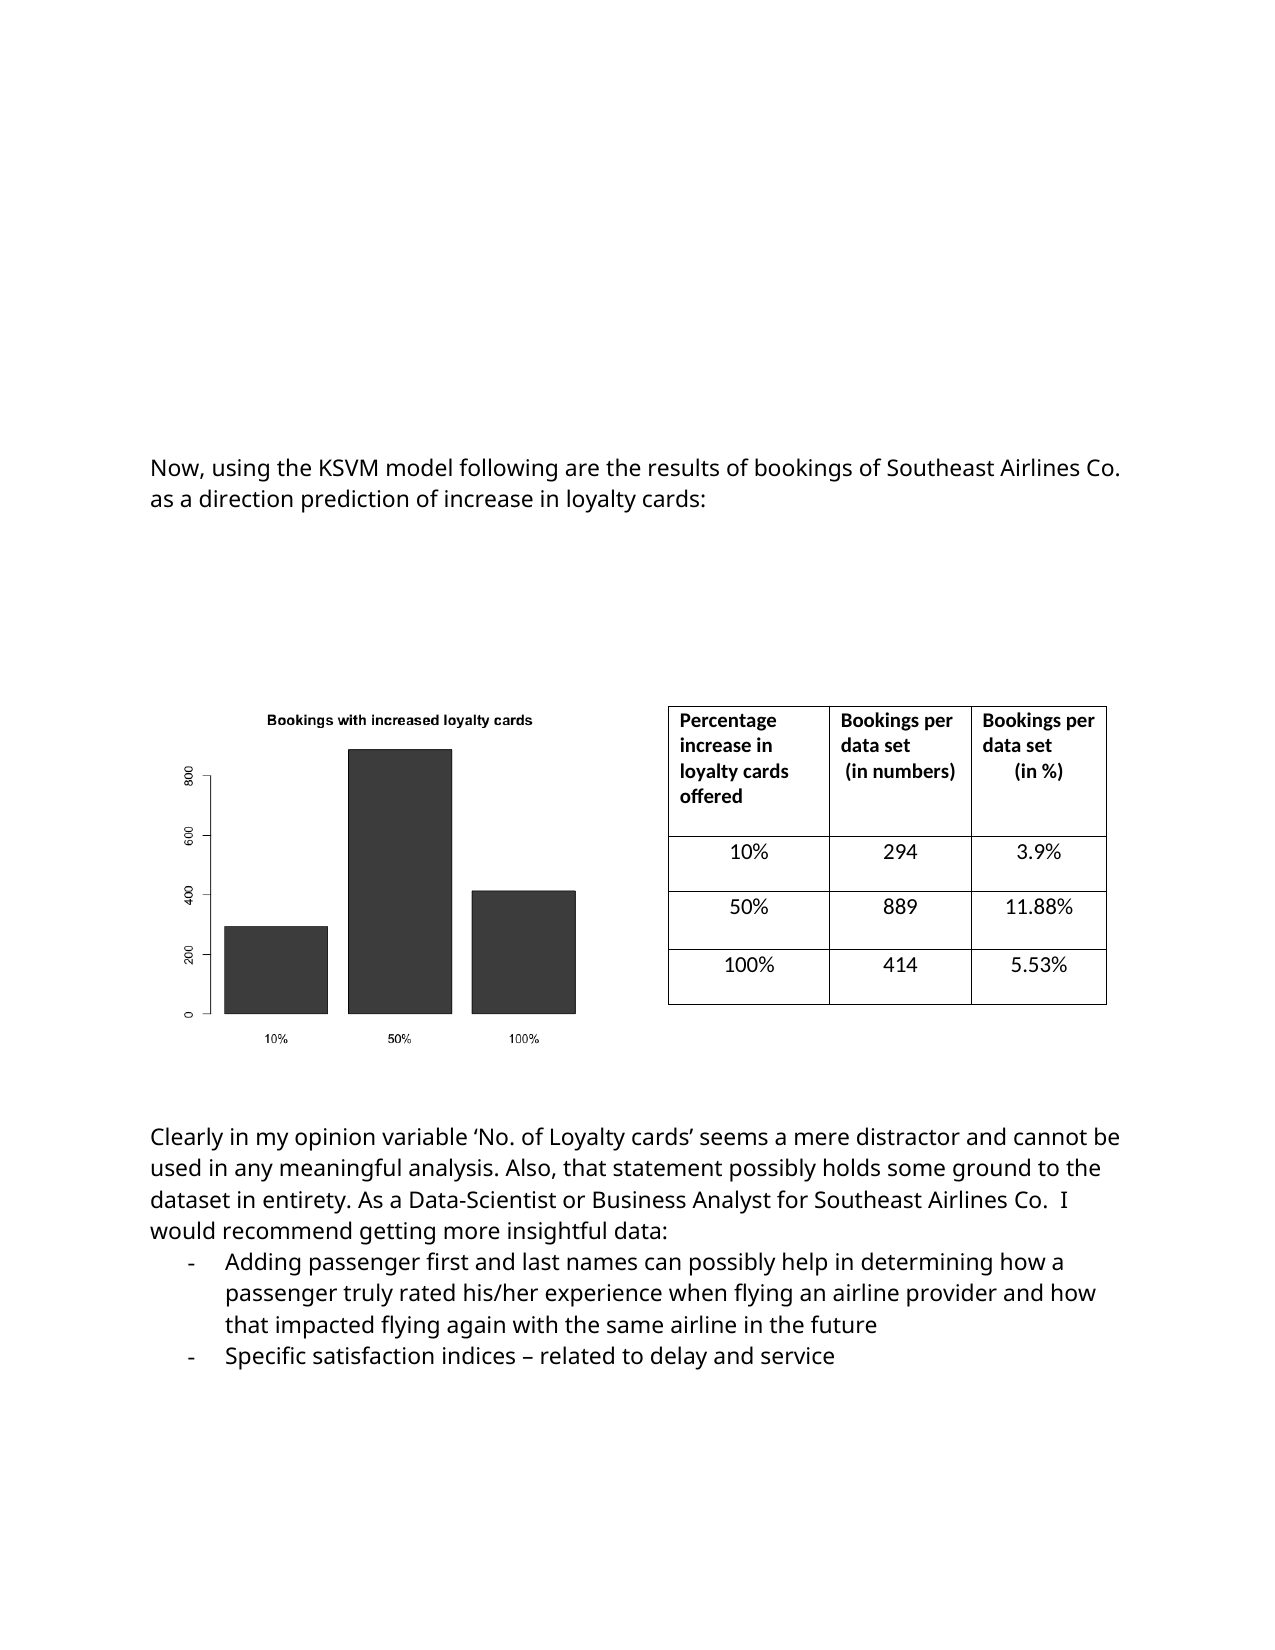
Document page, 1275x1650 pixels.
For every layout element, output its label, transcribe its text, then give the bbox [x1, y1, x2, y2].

table_header Bookings per data set (in numbers) [830, 707, 971, 836]
text Clearly in my opinion variable ‘No. of Loyalty cards’ seems a mere distractor and cannot be used in any meaningful analysis. Also, that statement possibly holds some ground to the dataset in entirety. As a Data-Scientist or Business Analyst for Southeast Airlines Co. I would recommend getting more insightful data: [150, 1121, 1125, 1246]
table_header Percentage increase in loyalty cards offered [669, 707, 829, 836]
table_cell 414 [830, 950, 971, 1004]
table_cell 5.53% [972, 950, 1106, 1004]
table_cell 889 [830, 892, 971, 949]
table_header Bookings per data set (in %) [972, 707, 1106, 836]
table_cell 100% [669, 950, 829, 1004]
table_cell 11.88% [972, 892, 1106, 949]
table_cell 294 [830, 837, 971, 891]
list Specific satisfaction indices – related to delay and service [187, 1340, 1125, 1371]
text Now, using the KSVM model following are the results of bookings of Southeast Airlines Co. as a direction prediction of increase in loyalty cards: [150, 452, 1125, 514]
table_cell 3.9% [972, 837, 1106, 891]
picture [150, 689, 620, 1091]
table_cell 50% [669, 892, 829, 949]
table_cell 10% [669, 837, 829, 891]
list Adding passenger first and last names can possibly help in determining how a passenger truly rated his/her experience when flying an airline provider and how that impacted flying again with the same airline in the future [187, 1246, 1125, 1340]
